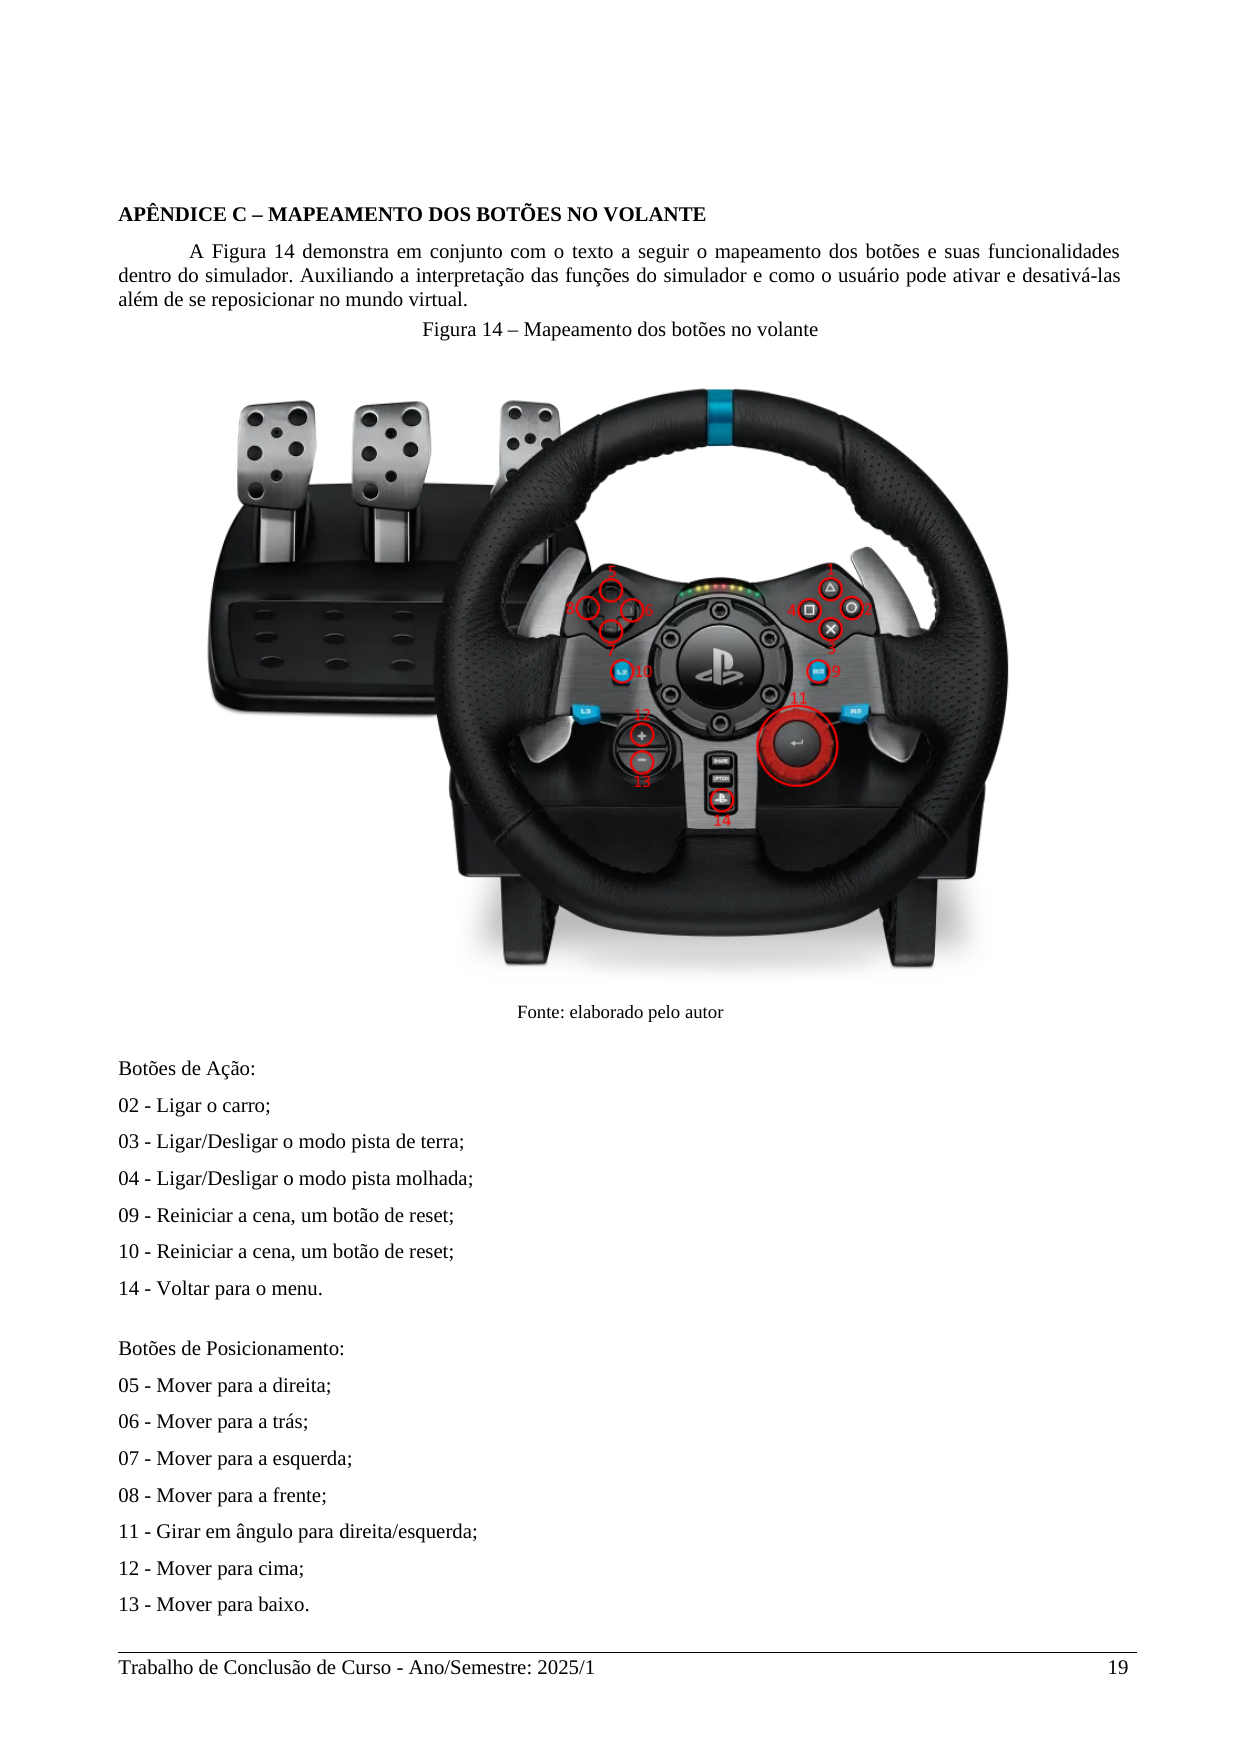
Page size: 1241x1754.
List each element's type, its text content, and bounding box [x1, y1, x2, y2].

text 11 - Girar em ângulo para direita/esquerda; [118, 1519, 1122, 1543]
text 04 - Ligar/Desligar o modo pista molhada; [118, 1166, 1122, 1190]
text A Figura 14 demonstra em conjunto com o texto a seguir o mapeamento dos botões e suas funcionalidades dentro do simulador. Auxiliando a interpretação das funções do simulador e como o usuário pode ativar e desativá-las além de se reposicionar no mundo virtual. [118, 239, 1122, 311]
text 08 - Mover para a frente; [118, 1482, 1122, 1507]
text 06 - Mover para a trás; [118, 1409, 1122, 1433]
text 14 - Voltar para o menu. [118, 1276, 1122, 1300]
text APÊNDICE C – Mapeamento dos botões no volante [118, 202, 1122, 226]
text Botões de Ação: [118, 1056, 1122, 1080]
text 05 - Mover para a direita; [118, 1373, 1122, 1397]
text Figura 14 – Mapeamento dos botões no volante [118, 317, 1122, 341]
text 07 - Mover para a esquerda; [118, 1446, 1122, 1470]
text 09 - Reiniciar a cena, um botão de reset; [118, 1202, 1122, 1227]
text 13 - Mover para baixo. [118, 1592, 1122, 1616]
picture [193, 345, 1047, 999]
text Botões de Posicionamento: [118, 1312, 1122, 1360]
text 02 - Ligar o carro; [118, 1093, 1122, 1117]
text 10 - Reiniciar a cena, um botão de reset; [118, 1239, 1122, 1263]
text 03 - Ligar/Desligar o modo pista de terra; [118, 1129, 1122, 1153]
text Fonte: elaborado pelo autor [118, 1001, 1122, 1022]
text 12 - Mover para cima; [118, 1556, 1122, 1580]
